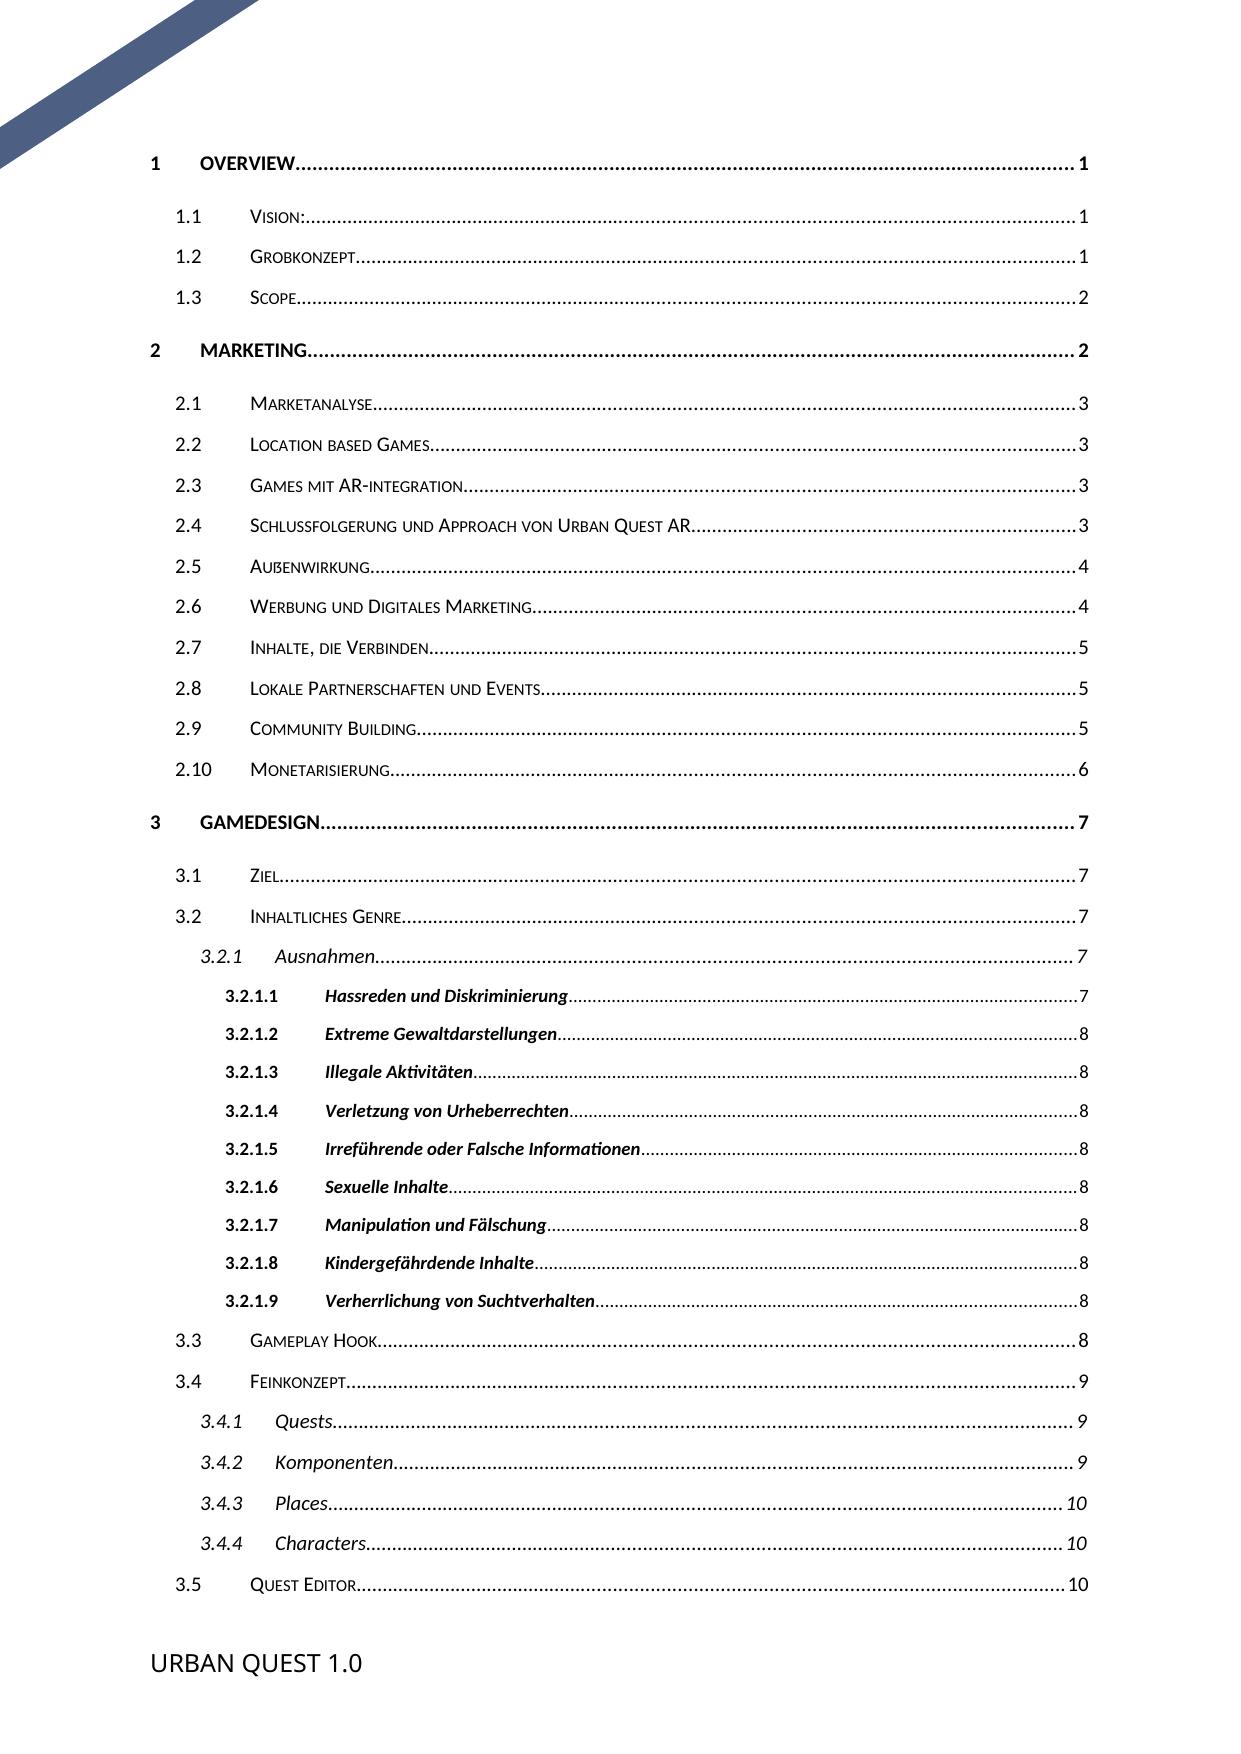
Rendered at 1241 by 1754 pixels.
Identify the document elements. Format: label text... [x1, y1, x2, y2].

text 3 Gamedesign 7 [150, 809, 1090, 835]
text 3.2 Inhaltliches Genre 7 [175, 903, 1090, 928]
text 3.4.3 Places 10 [200, 1490, 1090, 1515]
text 2.7 Inhalte, die Verbinden 5 [175, 634, 1090, 660]
text 1 Overview 1 [150, 150, 1090, 175]
text 3.4 Feinkonzept 9 [175, 1368, 1090, 1393]
text 1.3 Scope 2 [175, 284, 1090, 310]
text 3.2.1.4 Verletzung von Urheberrechten 8 [225, 1099, 1090, 1122]
text 3.5 Quest Editor 10 [175, 1571, 1090, 1597]
text 3.4.4 Characters 10 [200, 1531, 1090, 1556]
text 3.2.1 Ausnahmen 7 [200, 944, 1090, 969]
text 3.4.2 Komponenten 9 [200, 1449, 1090, 1475]
text 3.2.1.8 Kindergefährdende Inhalte 8 [225, 1251, 1090, 1274]
text 2.1 Marketanalyse 3 [175, 391, 1090, 416]
text 2.3 Games mit AR-integration 3 [175, 472, 1090, 497]
text 3.2.1.7 Manipulation und Fälschung 8 [225, 1213, 1090, 1236]
text 2.8 Lokale Partnerschaften und Events 5 [175, 675, 1090, 700]
text 3.3 Gameplay Hook 8 [175, 1327, 1090, 1353]
text 2.9 Community Building 5 [175, 716, 1090, 741]
text 1.2 Grobkonzept 1 [175, 244, 1090, 269]
text 1.1 Vision: 1 [175, 203, 1090, 228]
text 3.2.1.5 Irreführende oder Falsche Informationen 8 [225, 1137, 1090, 1160]
text 2.5 Außenwirkung 4 [175, 553, 1090, 578]
text 2 Marketing 2 [150, 337, 1090, 363]
text 3.2.1.6 Sexuelle Inhalte 8 [225, 1175, 1090, 1198]
text 3.2.1.9 Verherrlichung von Suchtverhalten 8 [225, 1289, 1090, 1312]
text 3.2.1.3 Illegale Aktivitäten 8 [225, 1061, 1090, 1083]
text 3.2.1.1 Hassreden und Diskriminierung 7 [225, 984, 1090, 1007]
text 2.6 Werbung und Digitales Marketing 4 [175, 594, 1090, 619]
text 2.10 Monetarisierung 6 [175, 756, 1090, 782]
text 2.4 Schlussfolgerung und Approach von Urban Quest AR 3 [175, 512, 1090, 538]
text 3.2.1.2 Extreme Gewaltdarstellungen 8 [225, 1022, 1090, 1045]
text 3.1 Ziel 7 [175, 862, 1090, 888]
text 2.2 Location based Games 3 [175, 431, 1090, 457]
text 3.4.1 Quests 9 [200, 1409, 1090, 1434]
